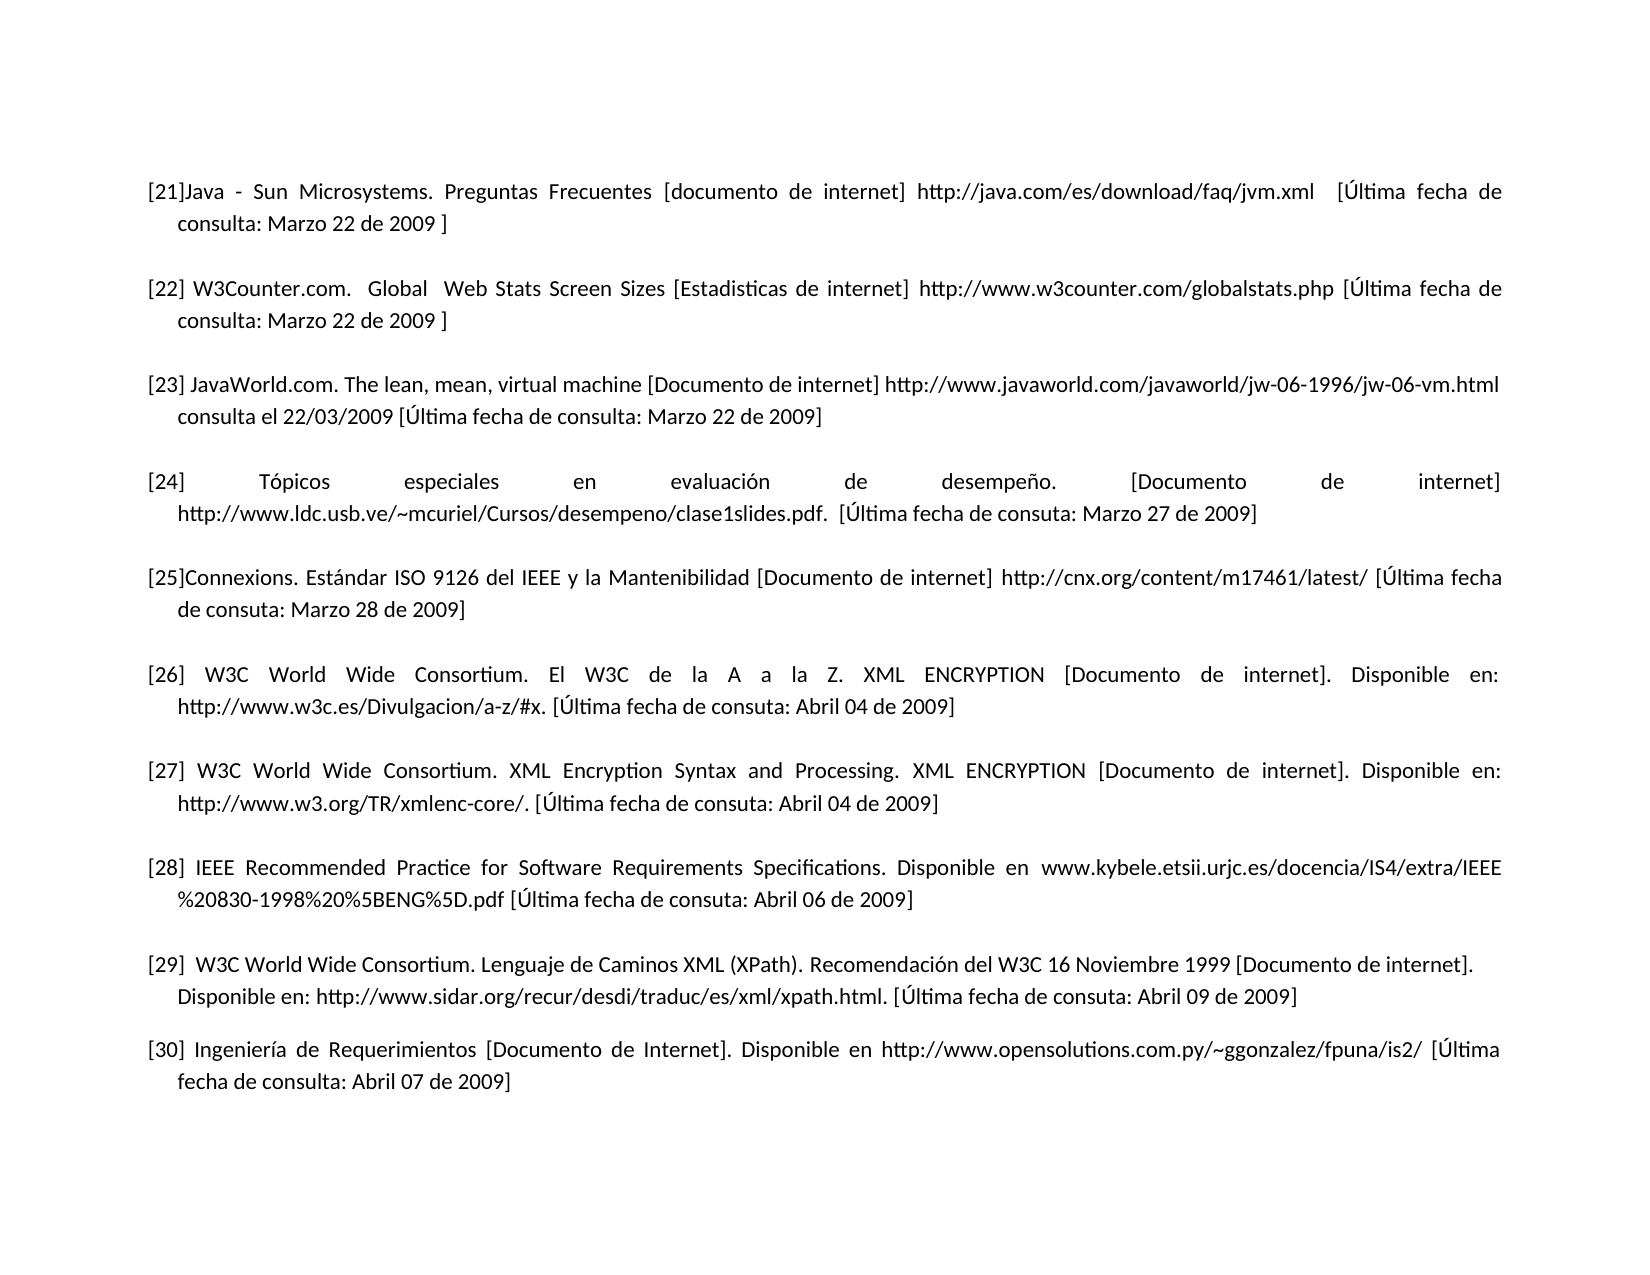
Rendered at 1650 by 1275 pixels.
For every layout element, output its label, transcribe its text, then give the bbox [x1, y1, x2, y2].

text [26] W3C World Wide Consortium. El W3C de la A a la Z. XML ENCRYPTION [Documento de internet]. Disponible en: http://www.w3c.es/Divulgacion/a-z/#x. [Última fecha de consuta: Abril 04 de 2009] [148, 660, 1502, 720]
text [23] JavaWorld.com. The lean, mean, virtual machine [Documento de internet] http://www.javaworld.com/javaworld/jw-06-1996/jw-06-vm.html consulta el 22/03/2009 [Última fecha de consulta: Marzo 22 de 2009] [148, 370, 1502, 431]
text [22] W3Counter.com. Global Web Stats Screen Sizes [Estadisticas de internet] http://www.w3counter.com/globalstats.php [Última fecha de consulta: Marzo 22 de 2009 ] [148, 274, 1502, 334]
text [24] Tópicos especiales en evaluación de desempeño. [Documento de internet] http://www.ldc.usb.ve/~mcuriel/Cursos/desempeno/clase1slides.pdf. [Última fecha de consuta: Marzo 27 de 2009] [148, 467, 1502, 527]
text [29] W3C World Wide Consortium. Lenguaje de Caminos XML (XPath). Recomendación del W3C 16 Noviembre 1999 [Documento de internet]. Disponible en: http://www.sidar.org/recur/desdi/traduc/es/xml/xpath.html. [Última fecha de consuta: Abril 09 de 2009] [148, 950, 1502, 1010]
text [21]Java - Sun Microsystems. Preguntas Frecuentes [documento de internet] http://java.com/es/download/faq/jvm.xml [Última fecha de consulta: Marzo 22 de 2009 ] [148, 177, 1502, 237]
text [28] IEEE Recommended Practice for Software Requirements Specifications. Disponible en www.kybele.etsii.urjc.es/docencia/IS4/extra/IEEE%20830-1998%20%5BENG%5D.pdf [Última fecha de consuta: Abril 06 de 2009] [148, 853, 1502, 913]
text [27] W3C World Wide Consortium. XML Encryption Syntax and Processing. XML ENCRYPTION [Documento de internet]. Disponible en: http://www.w3.org/TR/xmlenc-core/. [Última fecha de consuta: Abril 04 de 2009] [148, 757, 1502, 817]
text [25]Connexions. Estándar ISO 9126 del IEEE y la Mantenibilidad [Documento de internet] http://cnx.org/content/m17461/latest/ [Última fecha de consuta: Marzo 28 de 2009] [148, 563, 1502, 624]
text [30] Ingeniería de Requerimientos [Documento de Internet]. Disponible en http://www.opensolutions.com.py/~ggonzalez/fpuna/is2/ [Última fecha de consulta: Abril 07 de 2009] [148, 1035, 1502, 1095]
